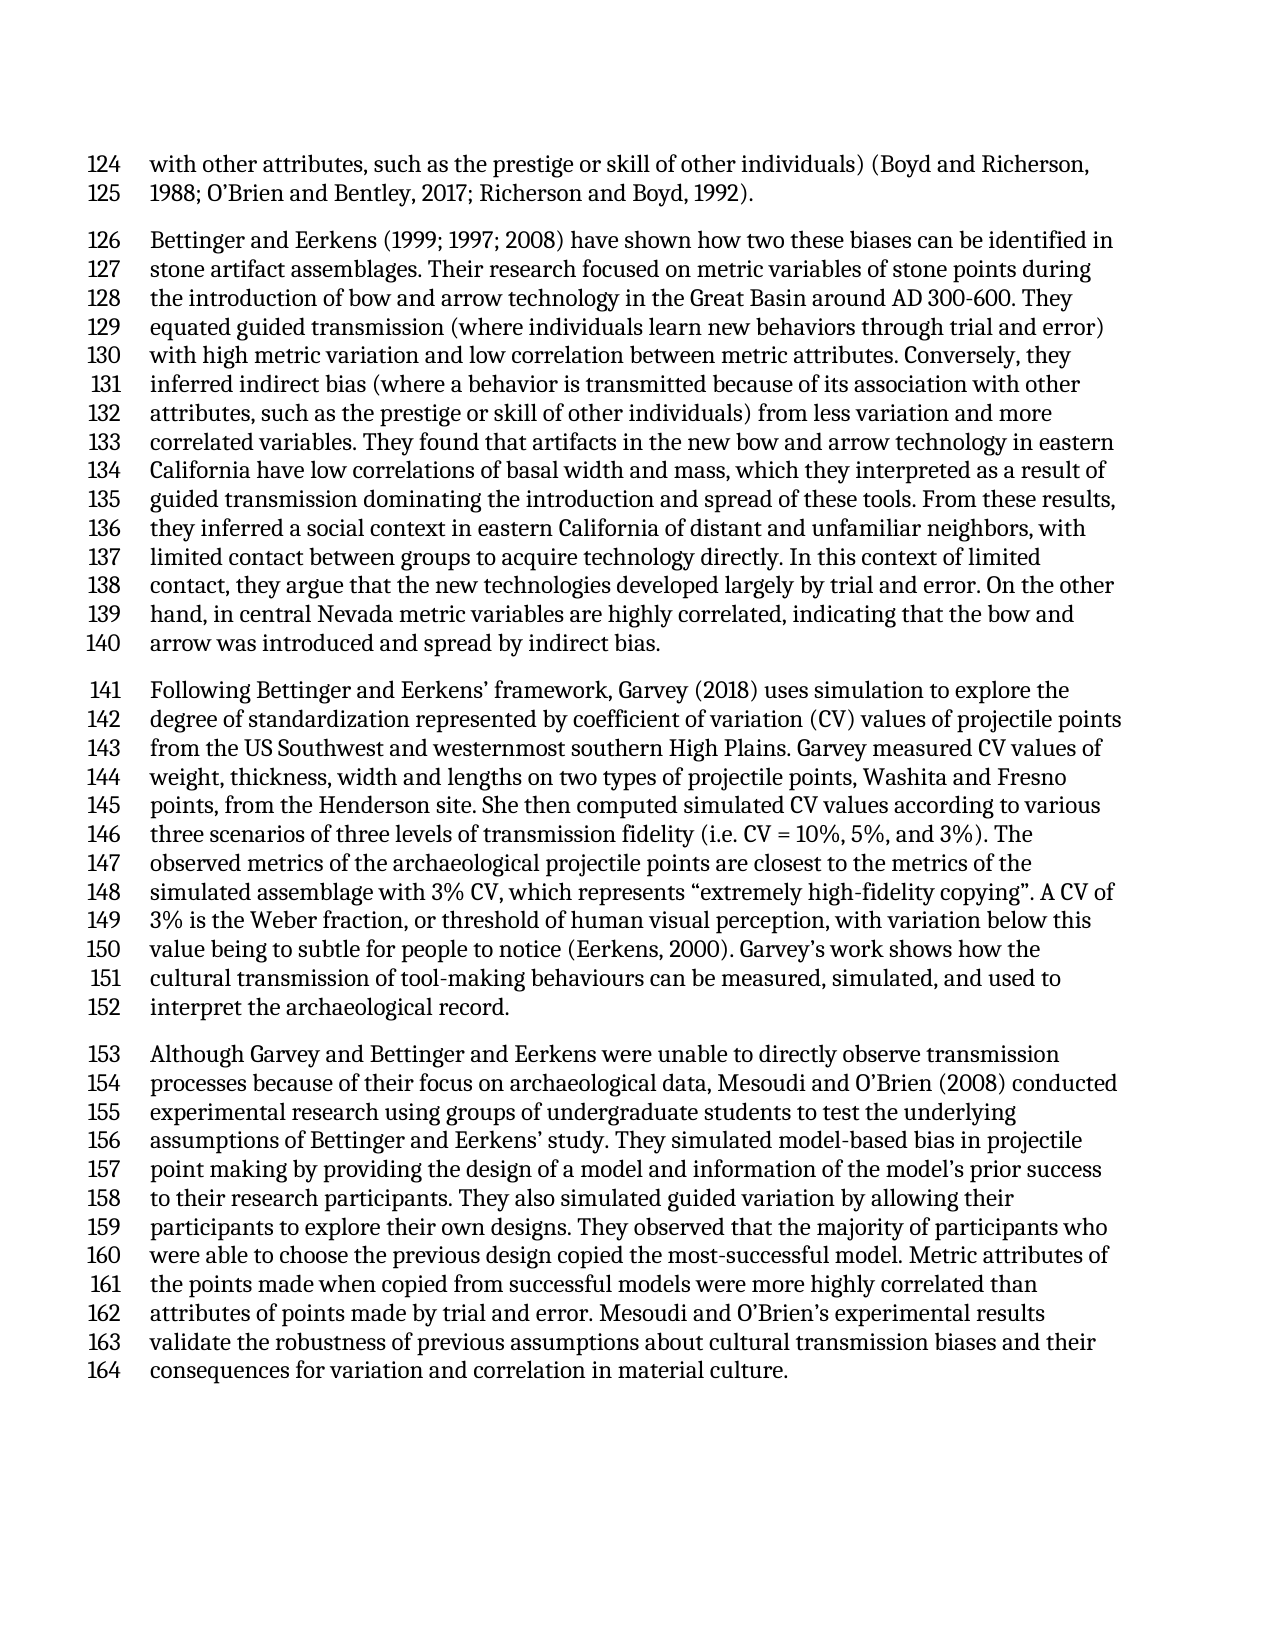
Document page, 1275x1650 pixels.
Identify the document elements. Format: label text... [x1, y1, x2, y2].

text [150, 150, 1125, 207]
text Bettinger and Eerkens (1999; 1997; 2008) have shown how two these biases can be identified in stone artifact assemblages. Their research focused on metric variables of stone points during the introduction of bow and arrow technology in the Great Basin around AD 300-600. They equated guided transmission (where individuals learn new behaviors through trial and error) with high metric variation and low correlation between metric attributes. Conversely, they inferred indirect bias (where a behavior is transmitted because of its association with other attributes, such as the prestige or skill of other individuals) from less variation and more correlated variables. They found that artifacts in the new bow and arrow technology in eastern California have low correlations of basal width and mass, which they interpreted as a result of guided transmission dominating the introduction and spread of these tools. From these results, they inferred a social context in eastern California of distant and unfamiliar neighbors, with limited contact between groups to acquire technology directly. In this context of limited contact, they argue that the new technologies developed largely by trial and error. On the other hand, in central Nevada metric variables are highly correlated, indicating that the bow and arrow was introduced and spread by indirect bias. [150, 226, 1125, 657]
text Although Garvey and Bettinger and Eerkens were unable to directly observe transmission processes because of their focus on archaeological data, Mesoudi and O’Brien (2008) conducted experimental research using groups of undergraduate students to test the underlying assumptions of Bettinger and Eerkens’ study. They simulated model-based bias in projectile point making by providing the design of a model and information of the model’s prior success to their research participants. They also simulated guided variation by allowing their participants to explore their own designs. They observed that the majority of participants who were able to choose the previous design copied the most-successful model. Metric attributes of the points made when copied from successful models were more highly correlated than attributes of points made by trial and error. Mesoudi and O’Brien’s experimental results validate the robustness of previous assumptions about cultural transmission biases and their consequences for variation and correlation in material culture. [150, 1040, 1125, 1385]
text Following Bettinger and Eerkens’ framework, Garvey (2018) uses simulation to explore the degree of standardization represented by coefficient of variation (CV) values of projectile points from the US Southwest and westernmost southern High Plains. Garvey measured CV values of weight, thickness, width and lengths on two types of projectile points, Washita and Fresno points, from the Henderson site. She then computed simulated CV values according to various three scenarios of three levels of transmission fidelity (i.e. CV = 10%, 5%, and 3%). The observed metrics of the archaeological projectile points are closest to the metrics of the simulated assemblage with 3% CV, which represents “extremely high-fidelity copying”. A CV of 3% is the Weber fraction, or threshold of human visual perception, with variation below this value being to subtle for people to notice (Eerkens, 2000). Garvey’s work shows how the cultural transmission of tool-making behaviours can be measured, simulated, and used to interpret the archaeological record. [150, 676, 1125, 1021]
